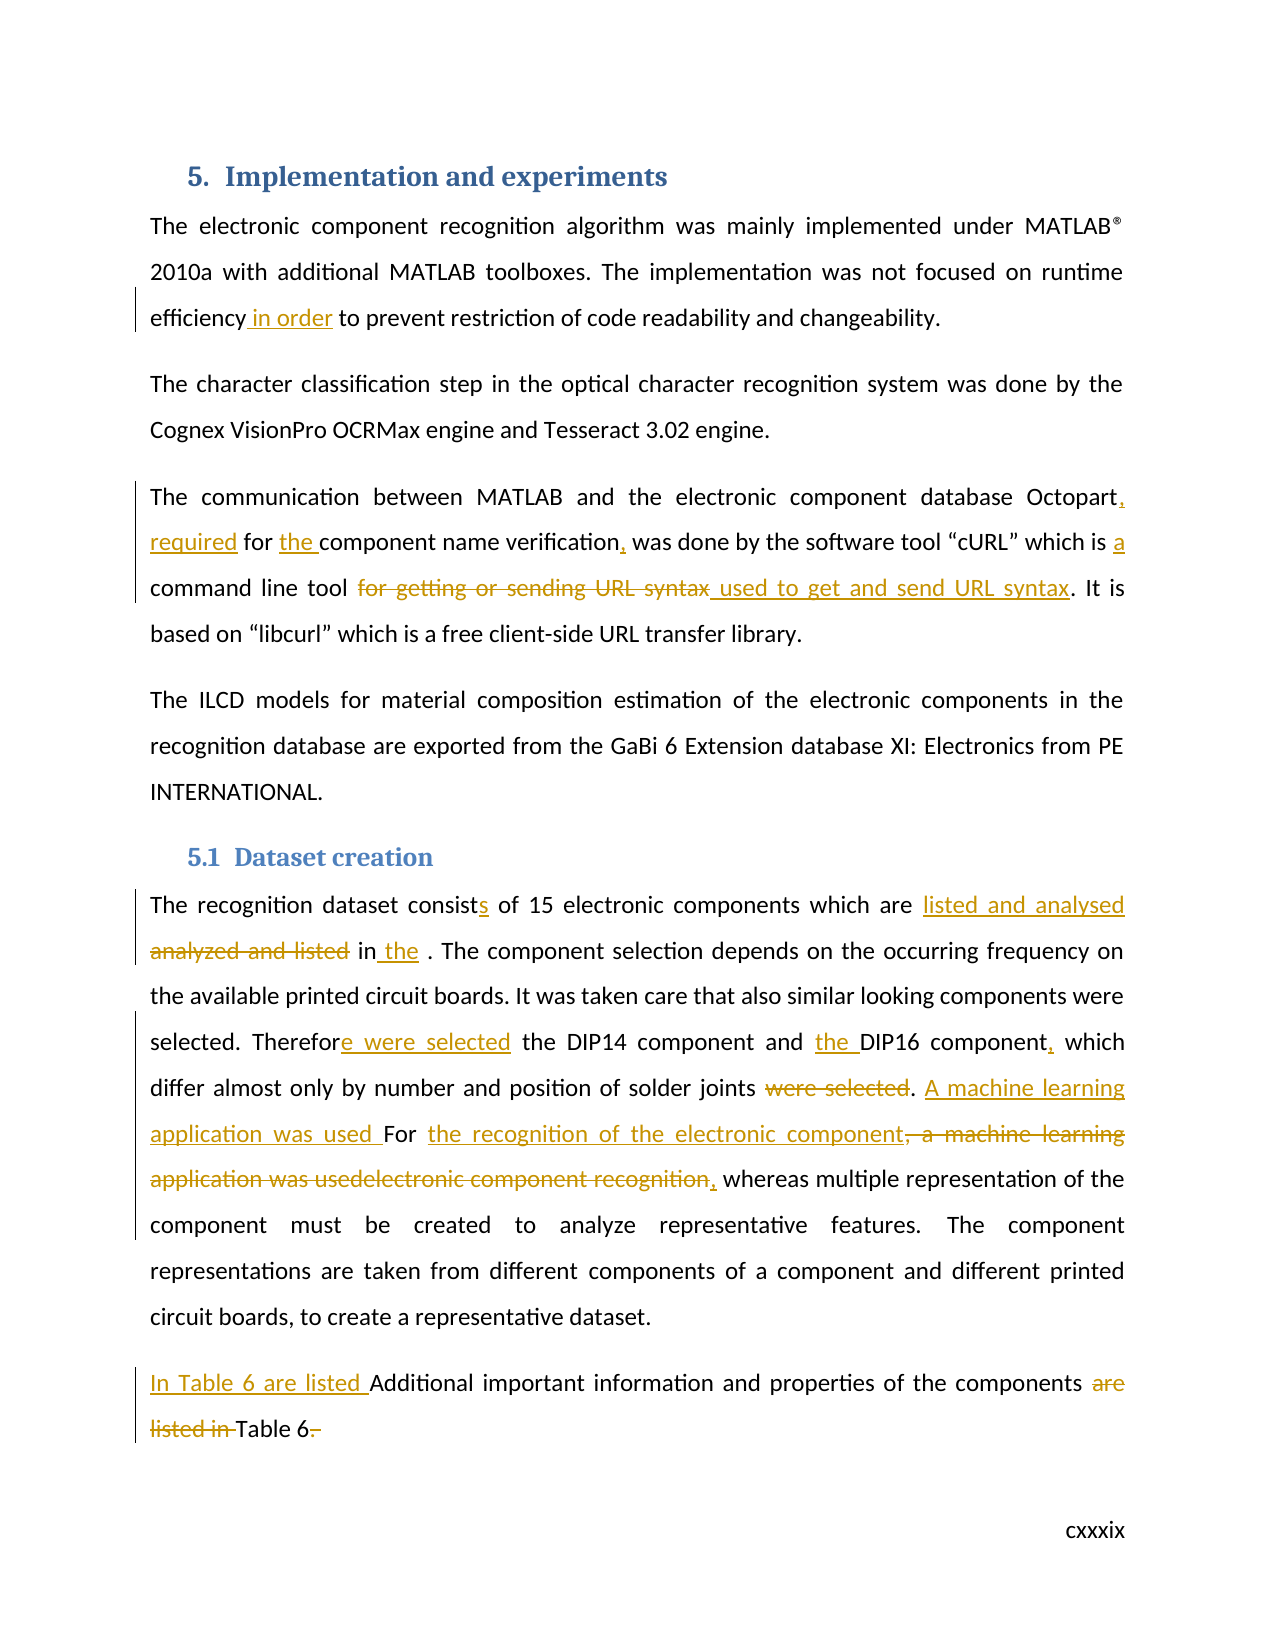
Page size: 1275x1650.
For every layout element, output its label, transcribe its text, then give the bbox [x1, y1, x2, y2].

subtitle Dataset creation [187, 842, 1125, 873]
text The recognition dataset consist of 15 electronic components which are in Recognition database. The component selection depends on the occurring frequency on the available printed circuit boards. It was taken care that also similar looking components were selected. Therefor the DIP14 component and DIP16 component which differ almost only by number and position of solder joints . For whereas multiple representation of the component must be created to analyze representative features. The component representations are taken from different components of a component and different printed circuit boards, to create a representative dataset. [150, 889, 1125, 1331]
text The ILCD models for material composition estimation of the electronic components in the recognition database are exported from the GaBi 6 Extension database XI: Electronics from PE INTERNATIONAL. [150, 684, 1125, 806]
text The electronic component recognition algorithm was mainly implemented under MATLAB® 2010a with additional MATLAB toolboxes. The implementation was not focused on runtime efficiency to prevent restriction of code readability and changeability. [150, 210, 1125, 332]
text Additional important information and properties of the components Table 6 [150, 1367, 1125, 1443]
text The character classification step in the optical character recognition system was done by the Cognex VisionPro OCRMax engine and Tesseract 3.02 engine. [150, 368, 1125, 444]
text The communication between MATLAB and the electronic component database Octopart for component name verification was done by the software tool “cURL” which is command line tool . It is based on “libcurl” which is a free client-side URL transfer library. [150, 481, 1125, 648]
subtitle Implementation and experiments [187, 160, 1125, 193]
